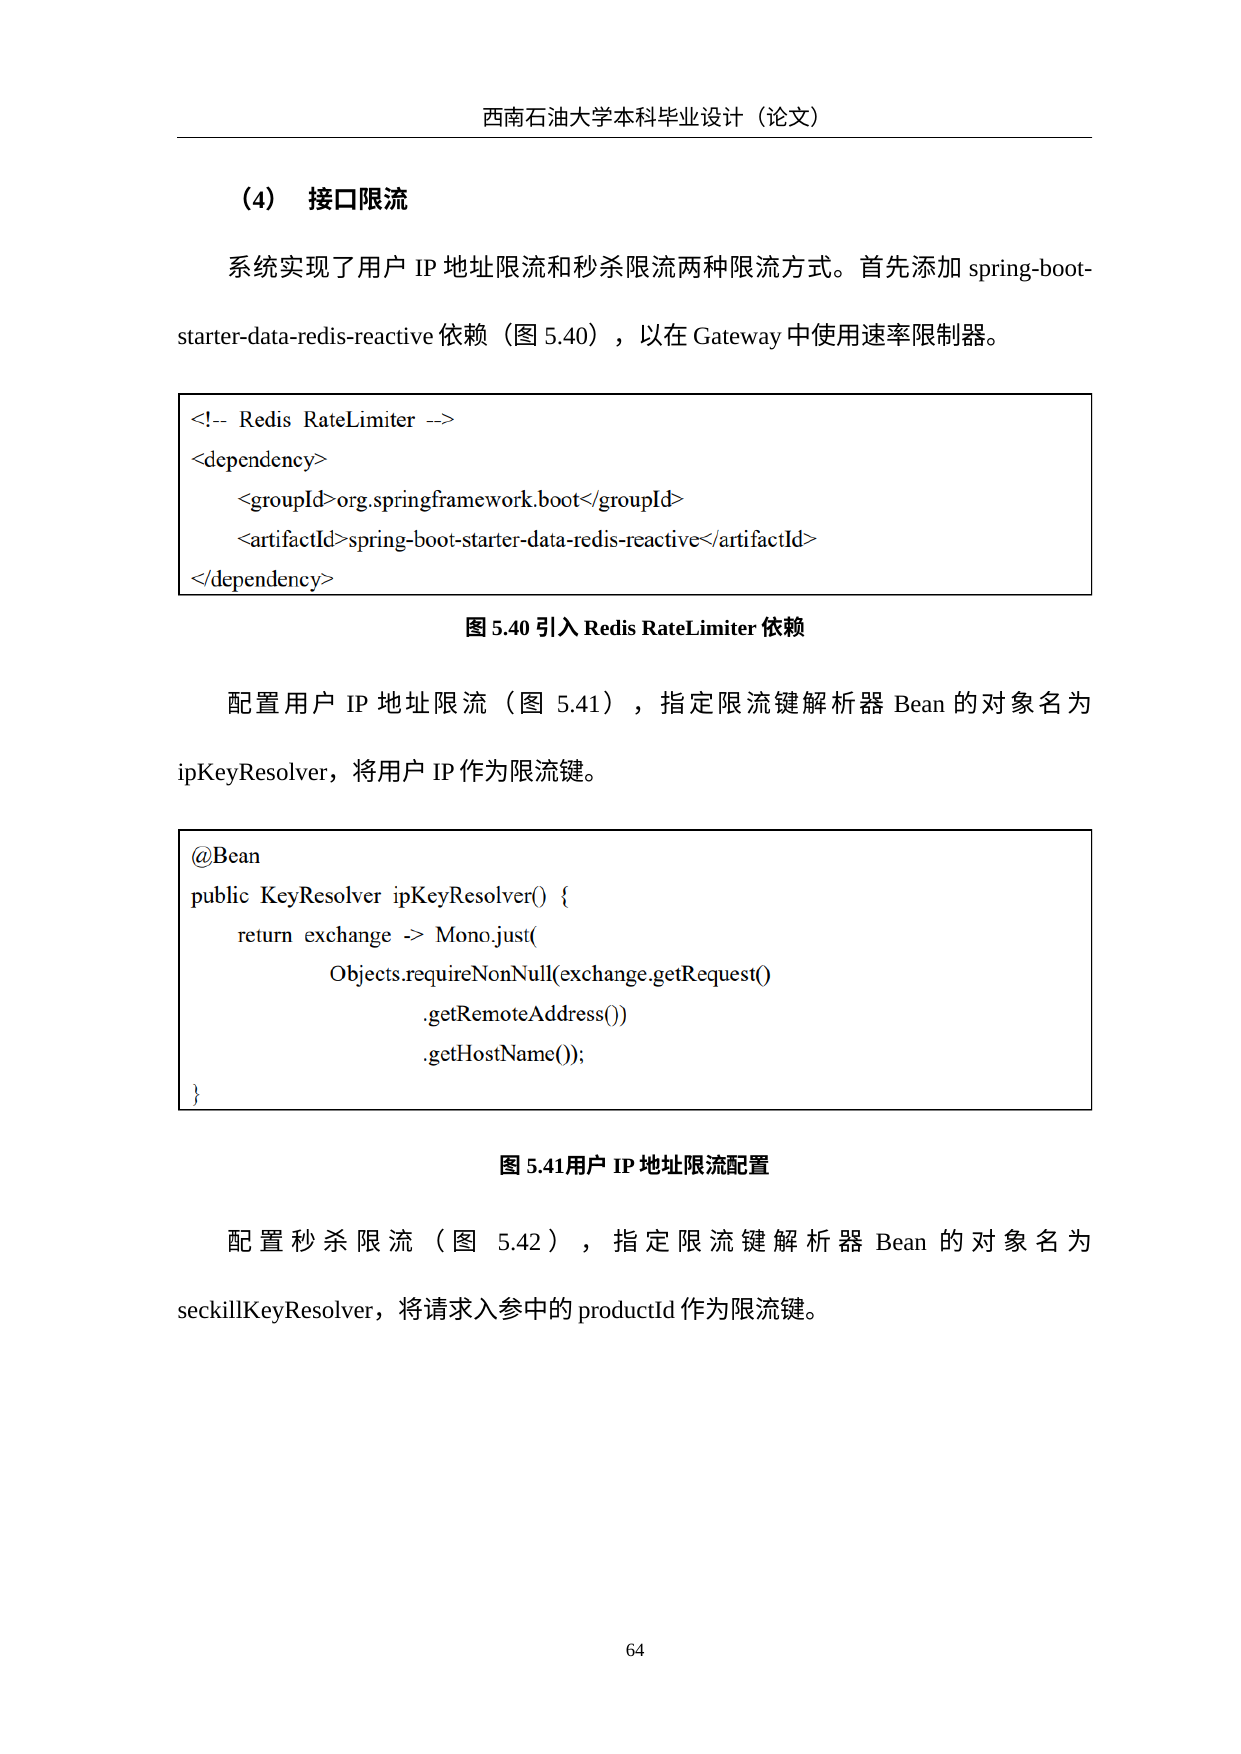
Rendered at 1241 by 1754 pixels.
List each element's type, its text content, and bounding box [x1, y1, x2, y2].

picture [177, 392, 1093, 596]
list 接口限流 [227, 164, 1092, 232]
picture [177, 828, 1093, 1111]
